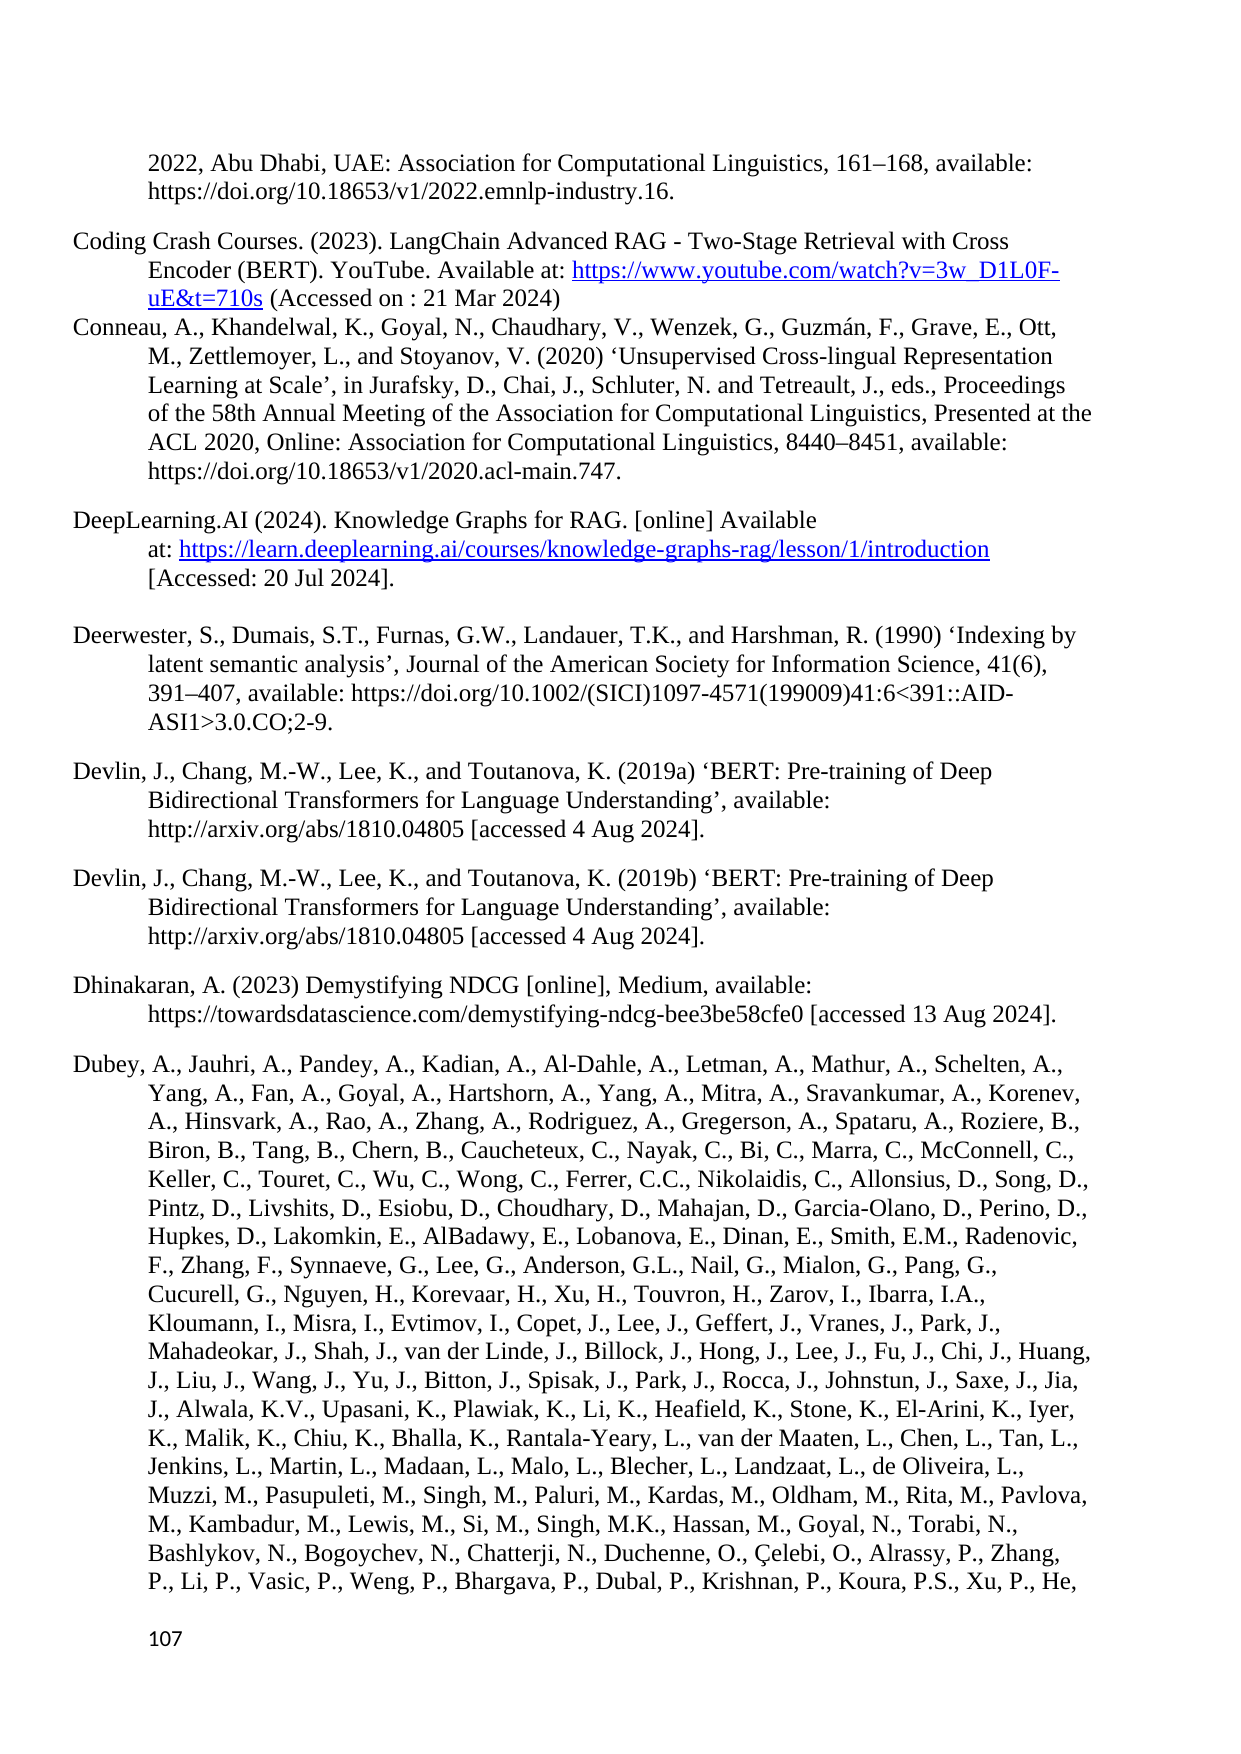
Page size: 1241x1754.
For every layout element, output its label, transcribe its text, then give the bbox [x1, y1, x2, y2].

text DeepLearning.AI (2024). Knowledge Graphs for RAG. [online] Available at: https://learn.deeplearning.ai/courses/knowledge-graphs-rag/lesson/1/introduction [Accessed: 20 Jul 2024]. [73, 506, 1092, 592]
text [73, 1049, 1092, 1595]
text Coding Crash Courses. (2023). LangChain Advanced RAG - Two-Stage Retrieval with Cross Encoder (BERT). YouTube. Available at: https://www.youtube.com/watch?v=3w_D1L0F-uE&t=710s (Accessed on : 21 Mar 2024) [73, 226, 1092, 312]
text Dhinakaran, A. (2023) Demystifying NDCG [online], Medium, available: https://towardsdatascience.com/demystifying-ndcg-bee3be58cfe0 [accessed 13 Aug 2024]. [73, 971, 1092, 1028]
text Deerwester, S., Dumais, S.T., Furnas, G.W., Landauer, T.K., and Harshman, R. (1990) ‘Indexing by latent semantic analysis’, Journal of the American Society for Information Science, 41(6), 391–407, available: https://doi.org/10.1002/(SICI)1097-4571(199009)41:6<391::AID-ASI1>3.0.CO;2-9. [73, 621, 1092, 736]
text Devlin, J., Chang, M.-W., Lee, K., and Toutanova, K. (2019a) ‘BERT: Pre-training of Deep Bidirectional Transformers for Language Understanding’, available: http://arxiv.org/abs/1810.04805 [accessed 4 Aug 2024]. [73, 756, 1092, 843]
text Conneau, A., Khandelwal, K., Goyal, N., Chaudhary, V., Wenzek, G., Guzmán, F., Grave, E., Ott, M., Zettlemoyer, L., and Stoyanov, V. (2020) ‘Unsupervised Cross-lingual Representation Learning at Scale’, in Jurafsky, D., Chai, J., Schluter, N. and Tetreault, J., eds., Proceedings of the 58th Annual Meeting of the Association for Computational Linguistics, Presented at the ACL 2020, Online: Association for Computational Linguistics, 8440–8451, available: https://doi.org/10.18653/v1/2020.acl-main.747. [73, 312, 1092, 485]
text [73, 148, 1092, 205]
text Devlin, J., Chang, M.-W., Lee, K., and Toutanova, K. (2019b) ‘BERT: Pre-training of Deep Bidirectional Transformers for Language Understanding’, available: http://arxiv.org/abs/1810.04805 [accessed 4 Aug 2024]. [73, 863, 1092, 950]
